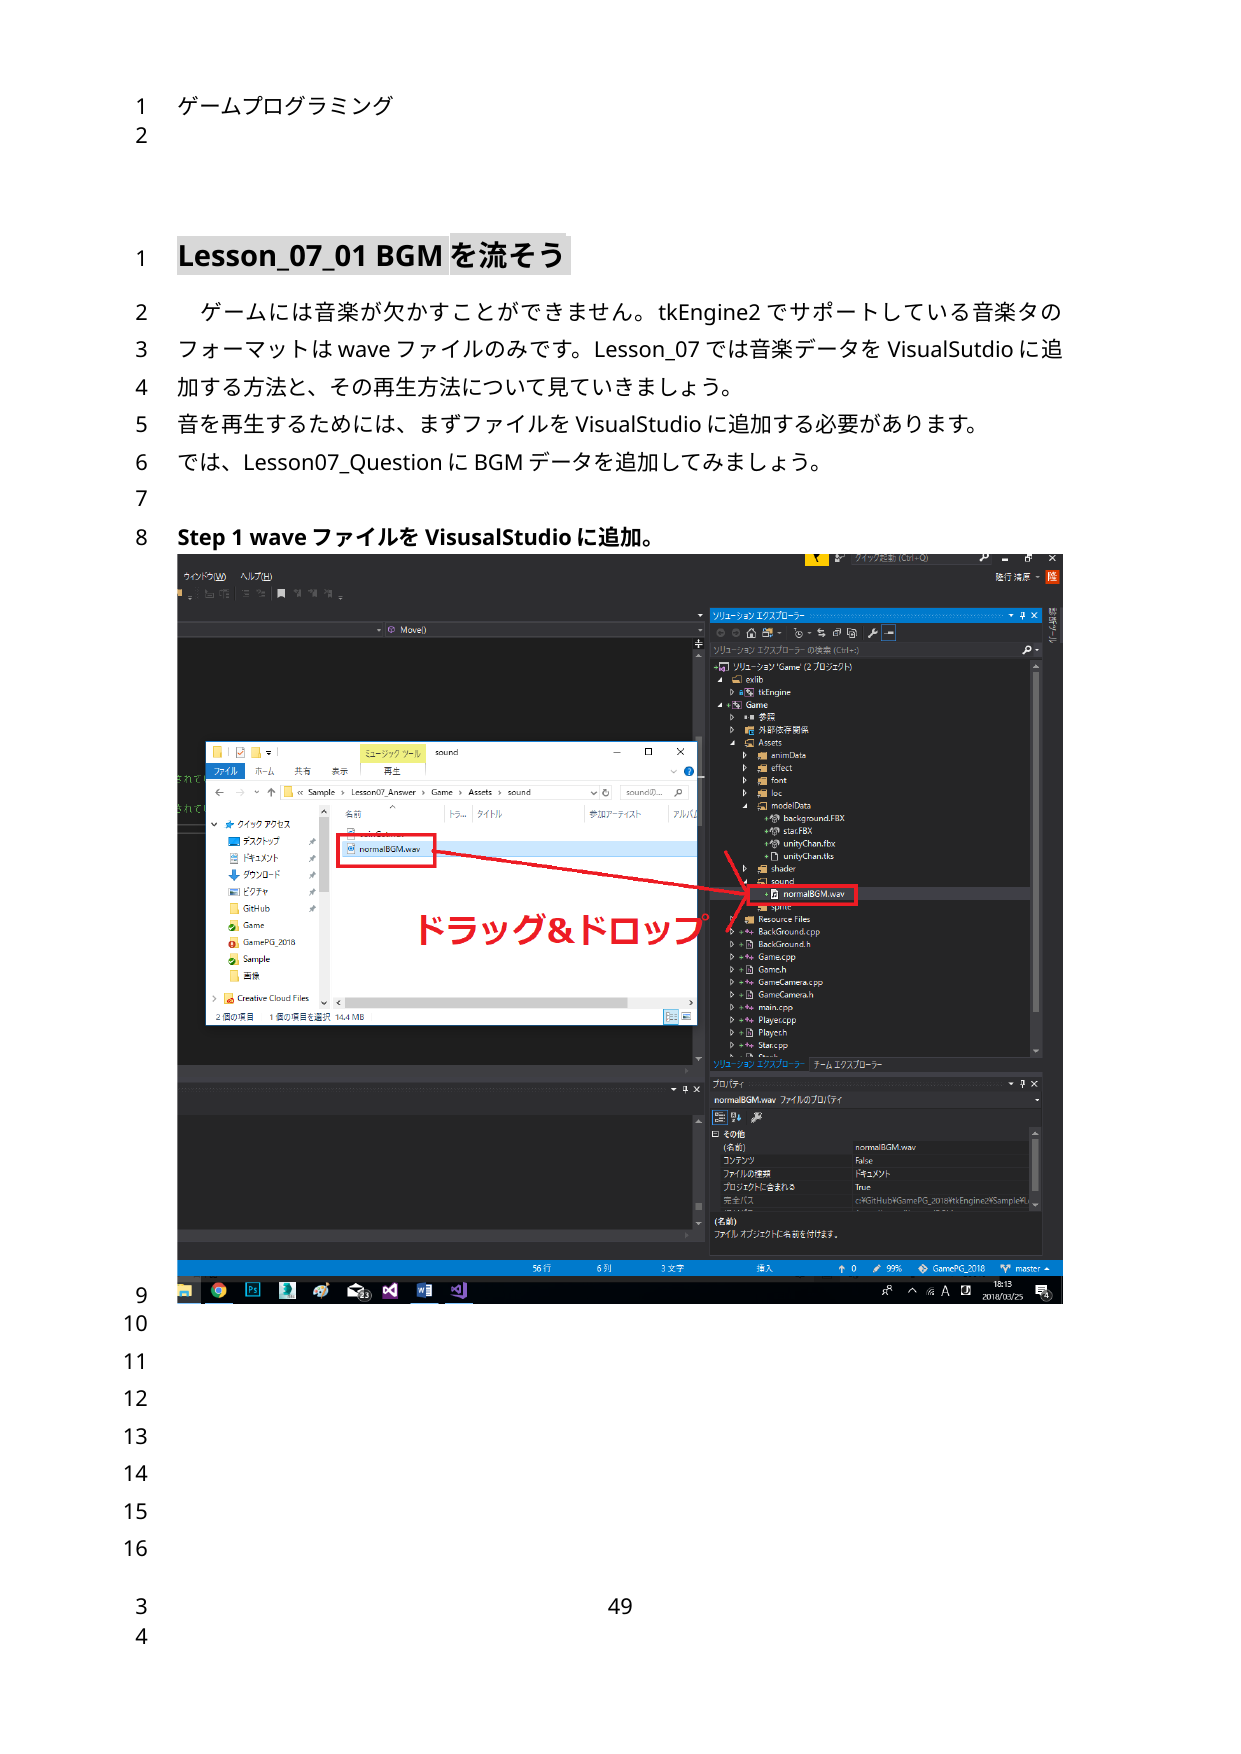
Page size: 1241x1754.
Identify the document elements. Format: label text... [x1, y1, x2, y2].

text ゲームには音楽が欠かすことができません。tkEngine2でサポートしている音楽タのフォーマットはwaveファイルのみです。Lesson_07では音楽データをVisualSutdioに追加する方法と、その再生方法について見ていきましょう。 [177, 292, 1063, 404]
picture [177, 554, 1063, 1304]
subtitle Lesson_07_01 BGMを流そう [177, 217, 1063, 292]
text 音を再生するためには、まずファイルをVisualStudioに追加する必要があります。 [177, 404, 1063, 442]
text では、Lesson07_QuestionにBGMデータを追加してみましょう。 [177, 442, 1063, 479]
text Step 1 waveファイルをVisusalStudioに追加。 [177, 517, 1063, 554]
